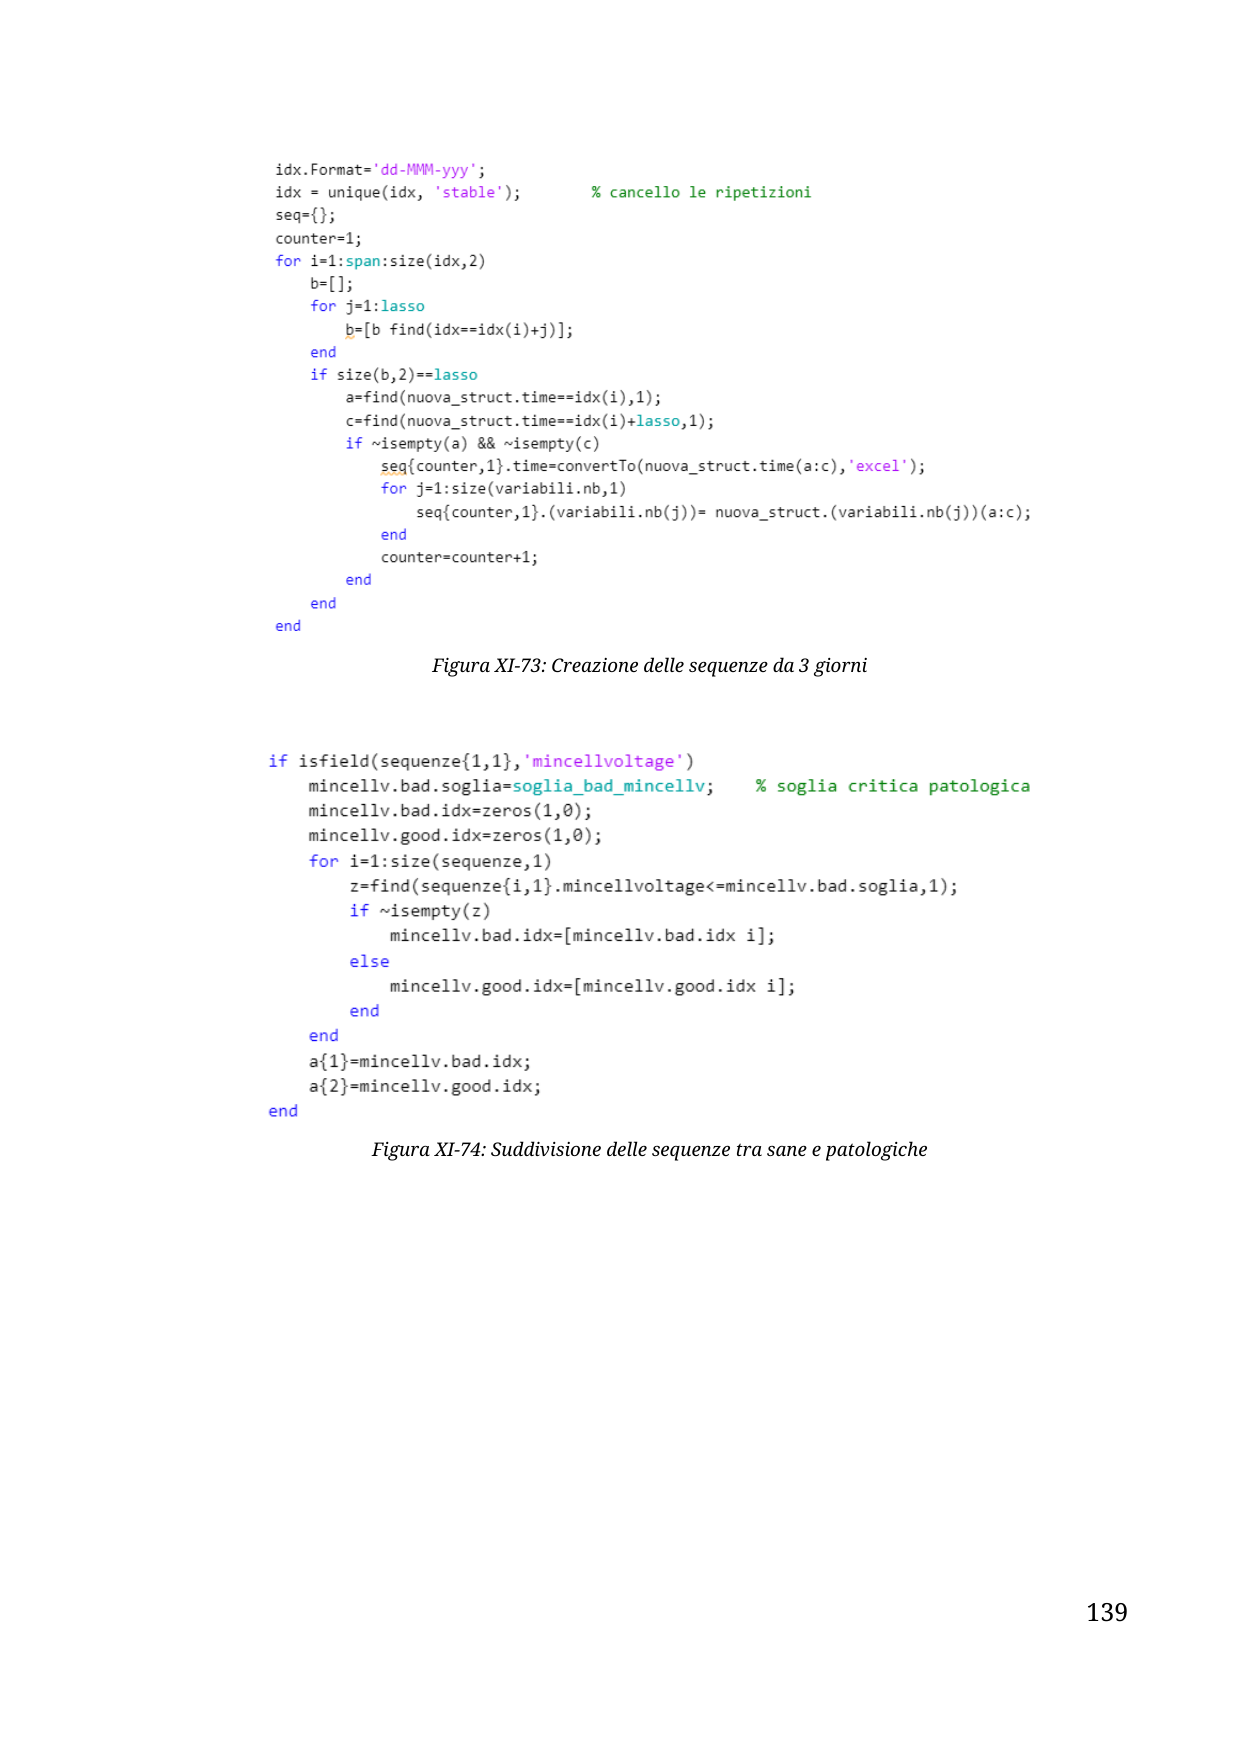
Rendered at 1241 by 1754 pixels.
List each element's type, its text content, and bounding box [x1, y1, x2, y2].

picture [259, 742, 1041, 1124]
picture [265, 150, 1034, 640]
